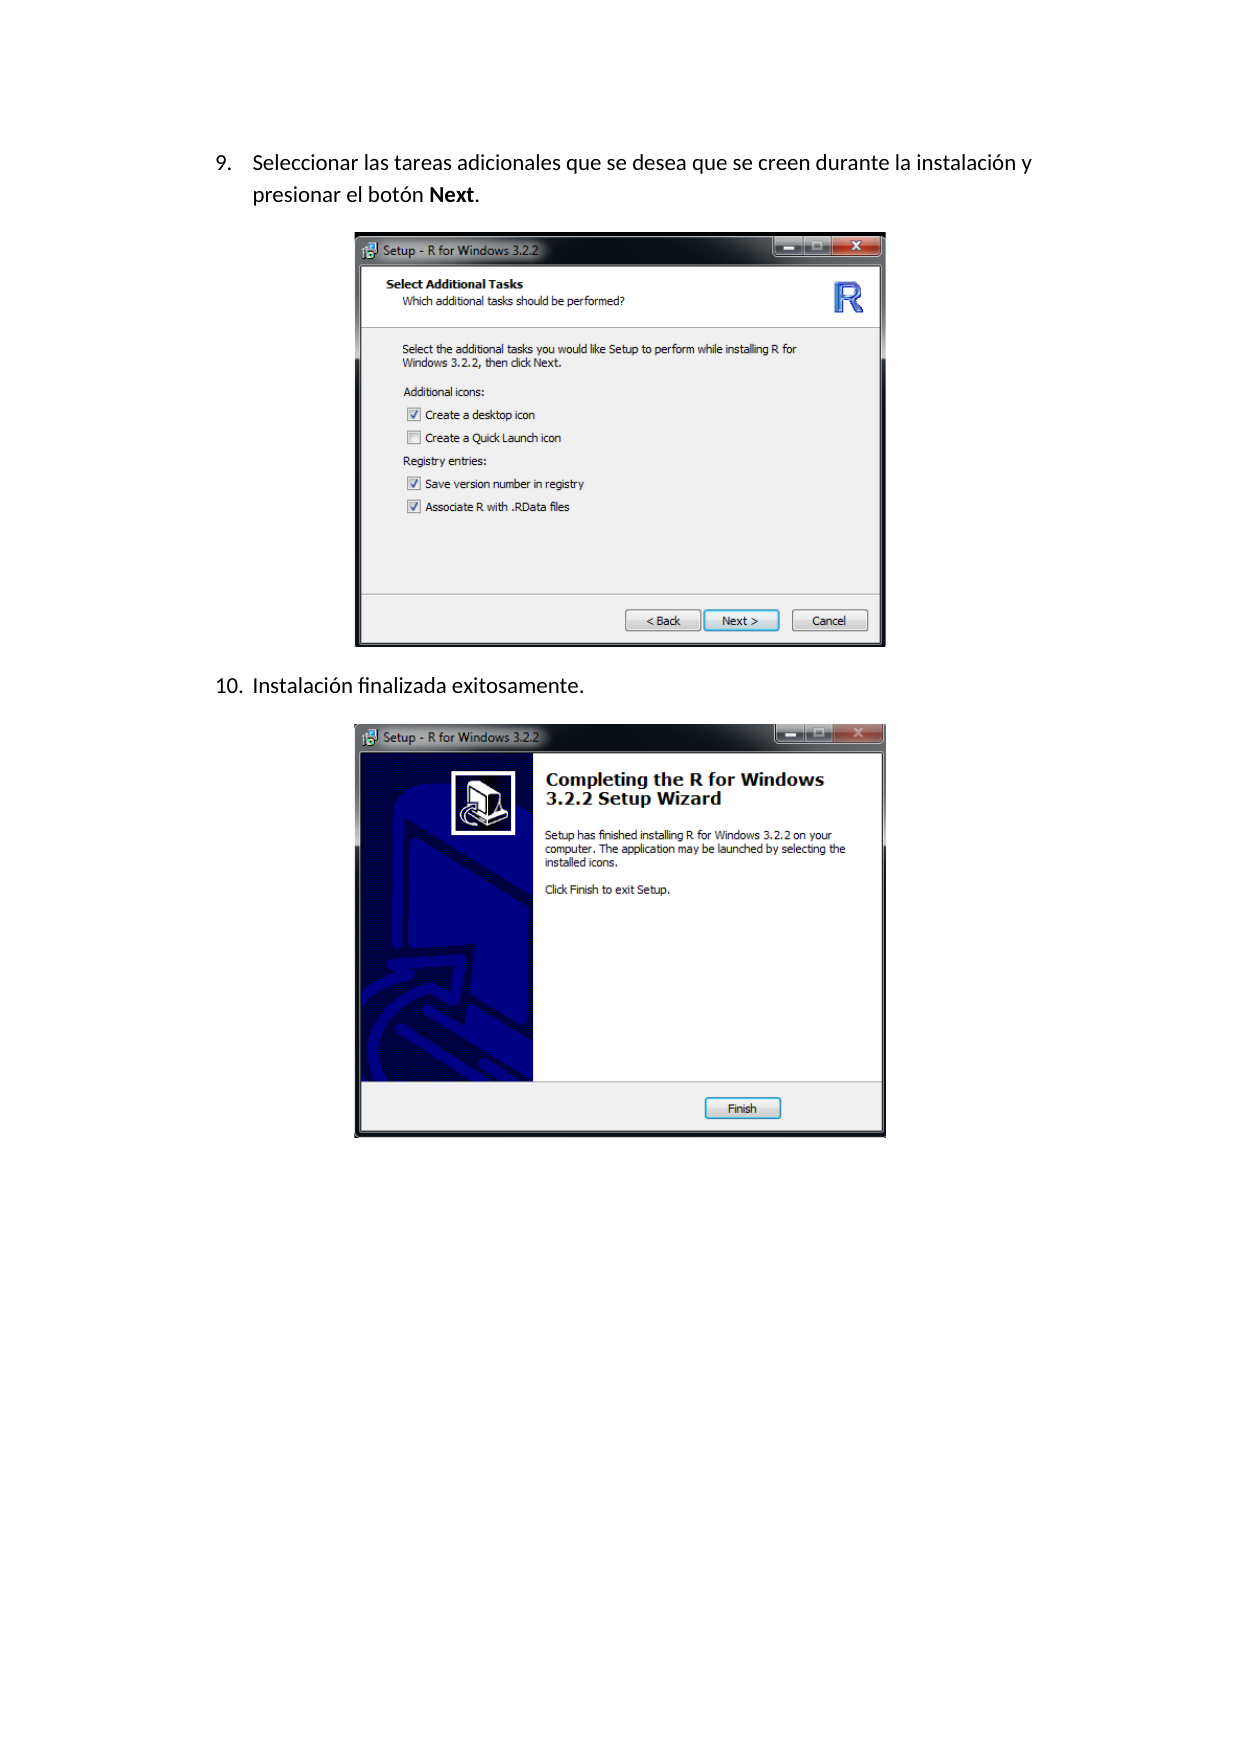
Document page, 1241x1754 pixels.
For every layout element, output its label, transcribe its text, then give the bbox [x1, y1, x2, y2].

picture [354, 724, 886, 1138]
list Seleccionar las tareas adicionales que se desea que se creen durante la instalación y presionar el botón Next. [215, 148, 1063, 208]
picture [354, 232, 886, 647]
list Instalación finalizada exitosamente. [215, 671, 1063, 699]
